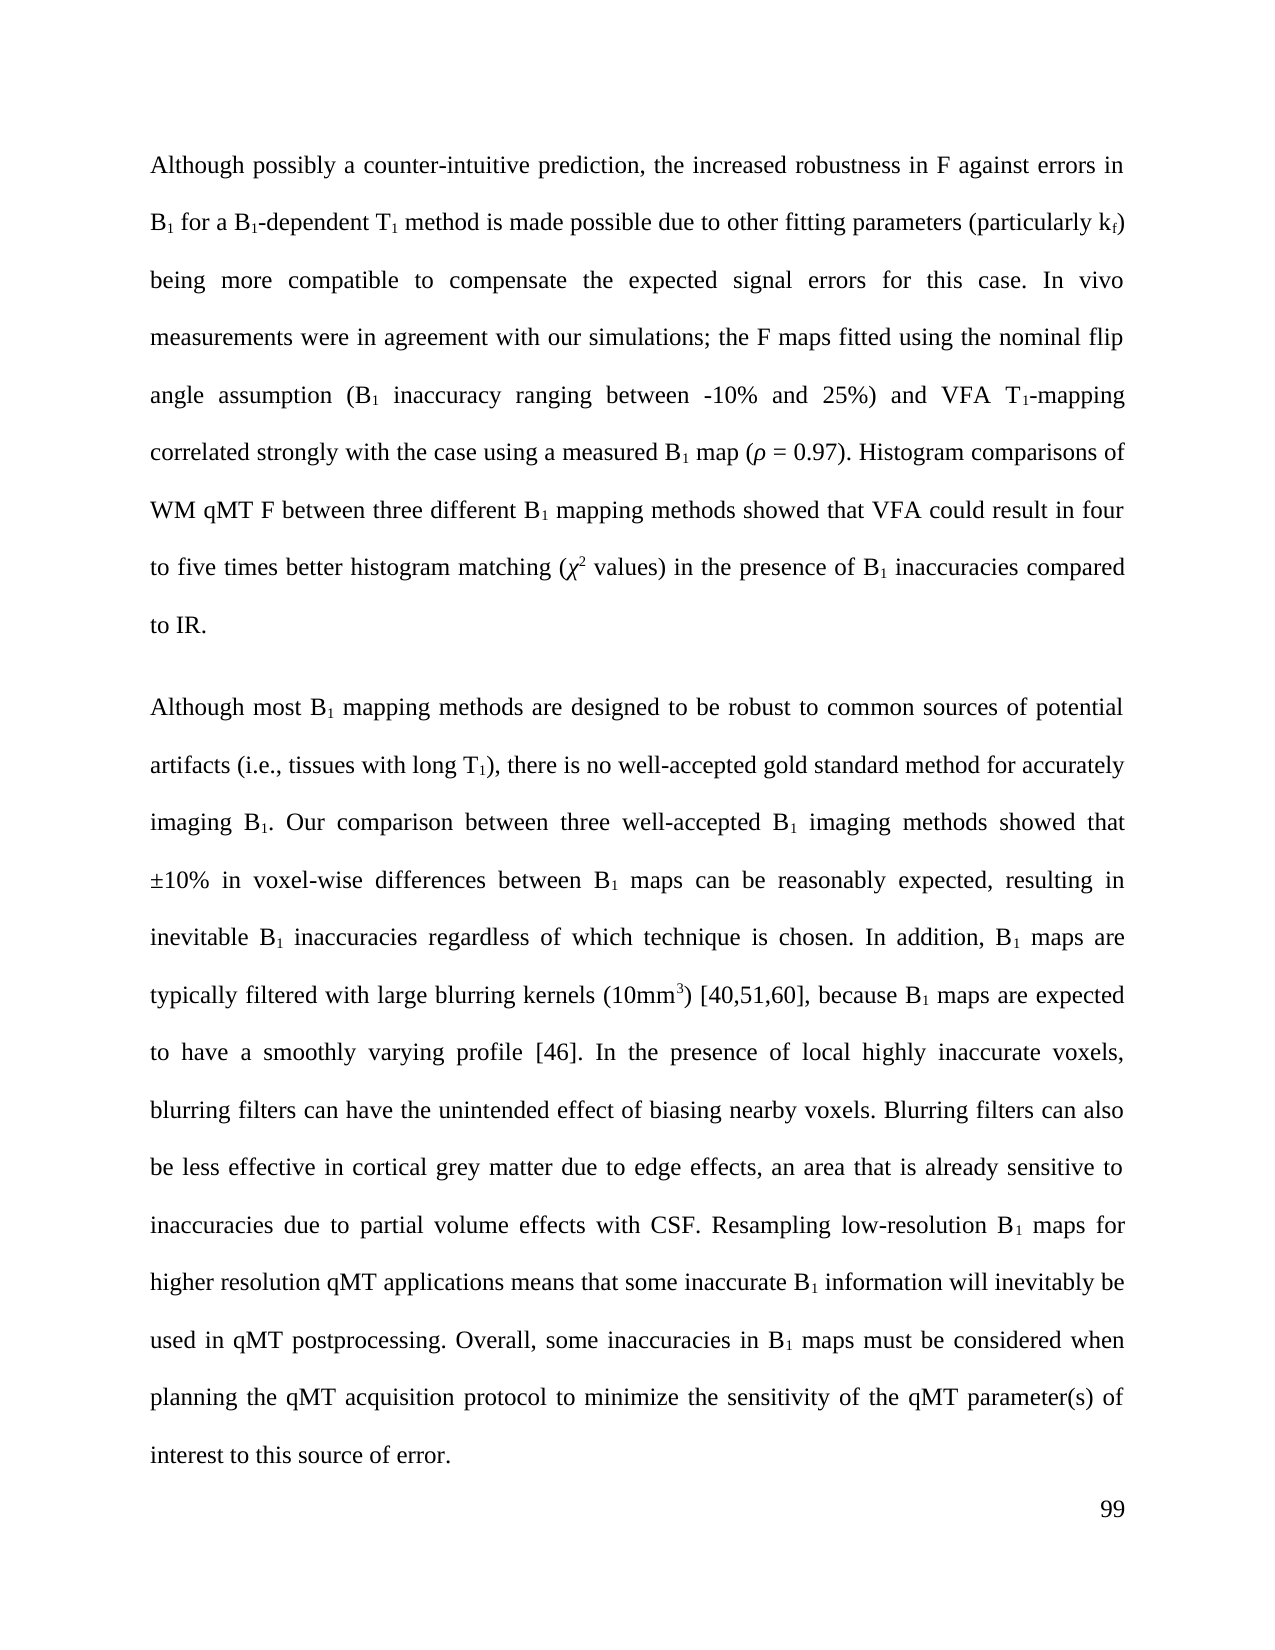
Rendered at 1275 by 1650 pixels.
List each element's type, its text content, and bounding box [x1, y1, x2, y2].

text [150, 150, 1125, 639]
text Although most B1 mapping methods are designed to be robust to common sources of potential artifacts (i.e., tissues with long T1), there is no well-accepted gold standard method for accurately imaging B1. Our comparison between three well-accepted B1 imaging methods showed that ±10% in voxel-wise differences between B1 maps can be reasonably expected, resulting in inevitable B1 inaccuracies regardless of which technique is chosen. In addition, B1 maps are typically filtered with large blurring kernels (10mm3) [40,51,60], because B1 maps are expected to have a smoothly varying profile [46]. In the presence of local highly inaccurate voxels, blurring filters can have the unintended effect of biasing nearby voxels. Blurring filters can also be less effective in cortical grey matter due to edge effects, an area that is already sensitive to inaccuracies due to partial volume effects with CSF. Resampling low-resolution B1 maps for higher resolution qMT applications means that some inaccurate B1 information will inevitably be used in qMT postprocessing. Overall, some inaccuracies in B1 maps must be considered when planning the qMT acquisition protocol to minimize the sensitivity of the qMT parameter(s) of interest to this source of error. [150, 692, 1125, 1469]
